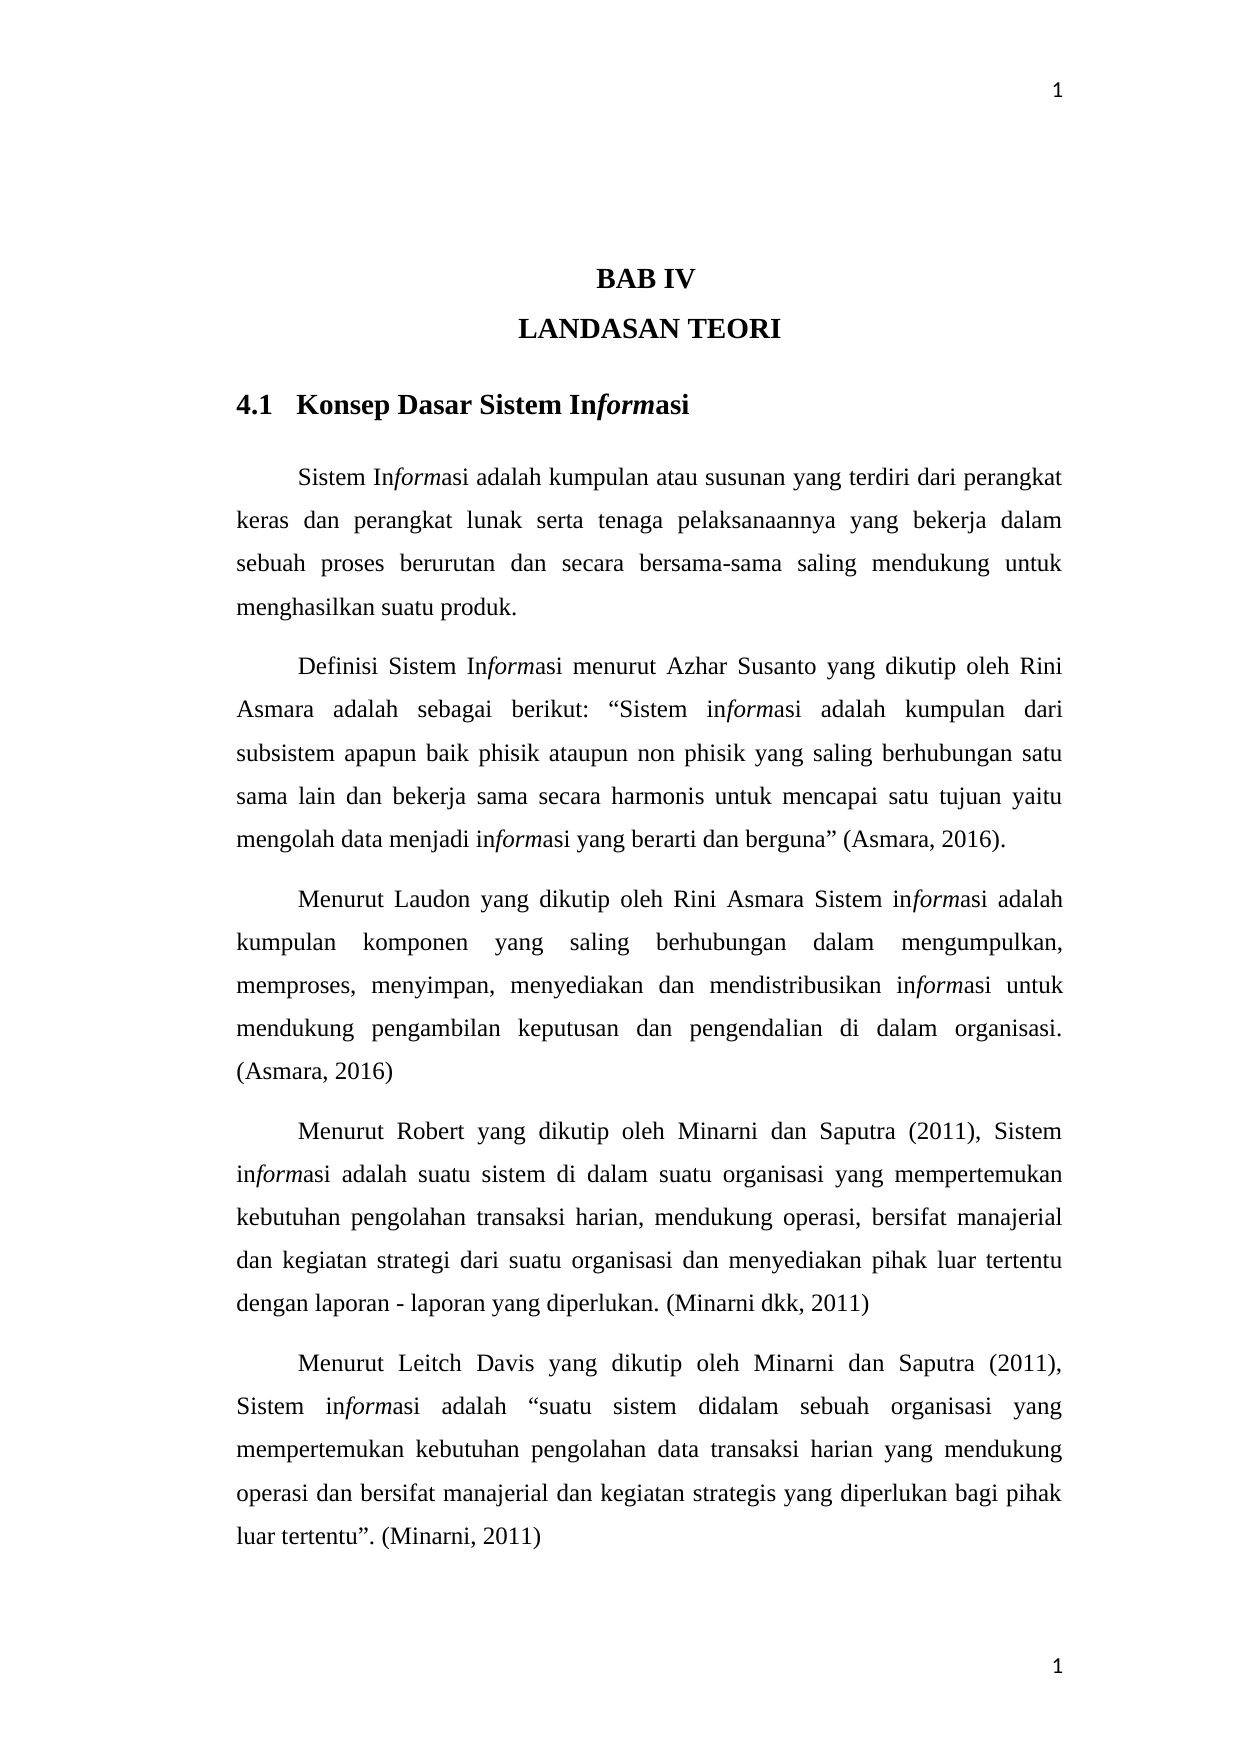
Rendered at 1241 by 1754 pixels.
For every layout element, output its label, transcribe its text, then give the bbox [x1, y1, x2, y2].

subtitle LANDASAN TEORI [236, 261, 1063, 345]
subtitle Konsep Dasar Sistem Informasi [236, 387, 1063, 420]
text Sistem Informasi adalah kumpulan atau susunan yang terdiri dari perangkat keras dan perangkat lunak serta tenaga pelaksanaannya yang bekerja dalam sebuah proses berurutan dan secara bersama-sama saling mendukung untuk menghasilkan suatu produk. [236, 462, 1063, 620]
text Menurut Leitch Davis yang dikutip oleh Minarni dan Saputra (2011), Sistem informasi adalah “suatu sistem didalam sebuah organisasi yang mempertemukan kebutuhan pengolahan data transaksi harian yang mendukung operasi dan bersifat manajerial dan kegiatan strategis yang diperlukan bagi pihak luar tertentu”. [236, 1348, 1063, 1549]
text Definisi Sistem Informasi menurut Azhar Susanto yang dikutip oleh Rini Asmara adalah sebagai berikut: “Sistem informasi adalah kumpulan dari subsistem apapun baik phisik ataupun non phisik yang saling berhubungan satu sama lain dan bekerja sama secara harmonis untuk mencapai satu tujuan yaitu mengolah data menjadi informasi yang berarti dan berguna” (Asmara, 2016). [236, 651, 1063, 853]
text Menurut Laudon yang dikutip oleh Rini Asmara Sistem informasi adalah kumpulan komponen yang saling berhubungan dalam mengumpulkan, memproses, menyimpan, menyediakan dan mendistribusikan informasi untuk mendukung pengambilan keputusan dan pengendalian di dalam organisasi. (Asmara, 2016) [236, 884, 1063, 1085]
text Menurut Robert yang dikutip oleh Minarni dan Saputra (2011), Sistem informasi adalah suatu sistem di dalam suatu organisasi yang mempertemukan kebutuhan pengolahan transaksi harian, mendukung operasi, bersifat manajerial dan kegiatan strategi dari suatu organisasi dan menyediakan pihak luar tertentu dengan laporan - laporan yang diperlukan. (Minarni dkk, 2011) [236, 1116, 1063, 1317]
